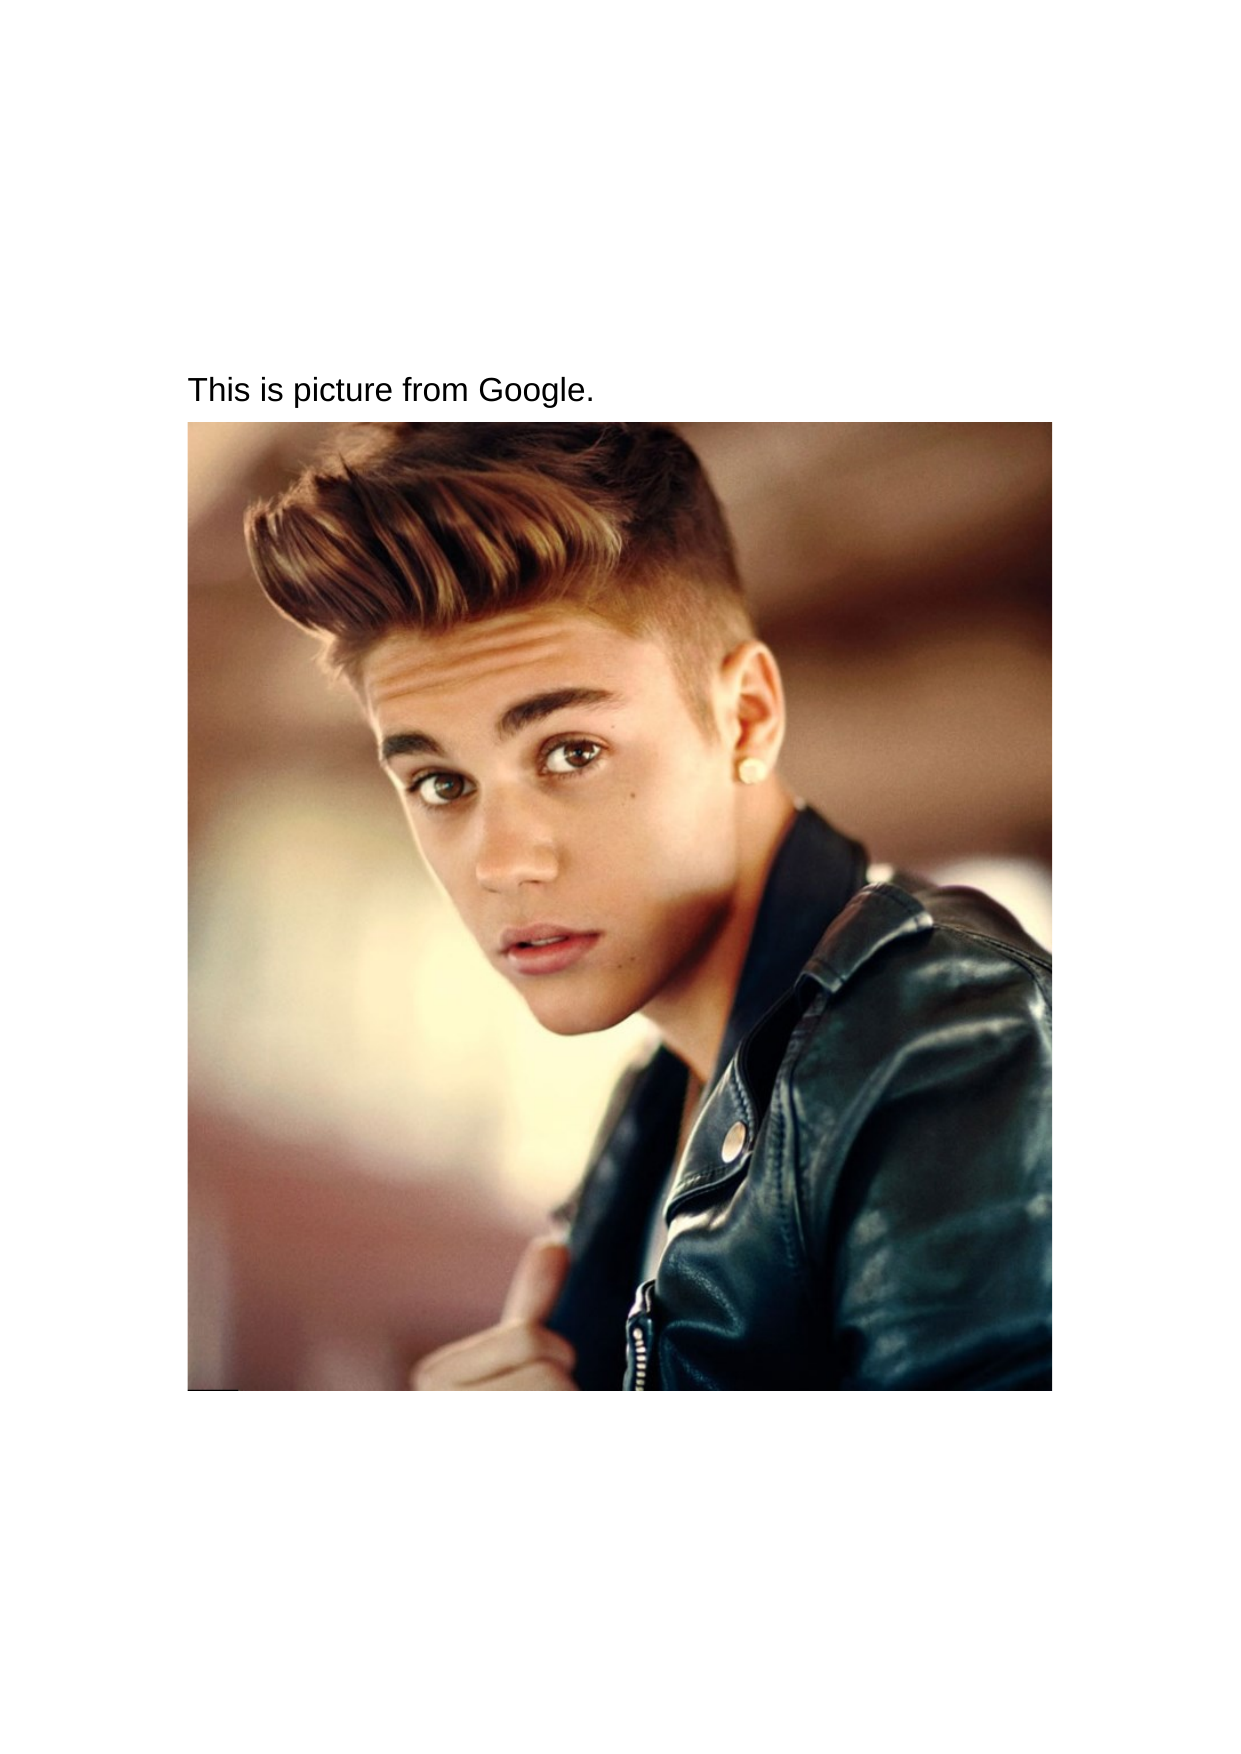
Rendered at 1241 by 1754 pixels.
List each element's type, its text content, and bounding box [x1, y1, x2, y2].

picture [187, 422, 1053, 1391]
text This is picture from Google. [187, 357, 1053, 422]
